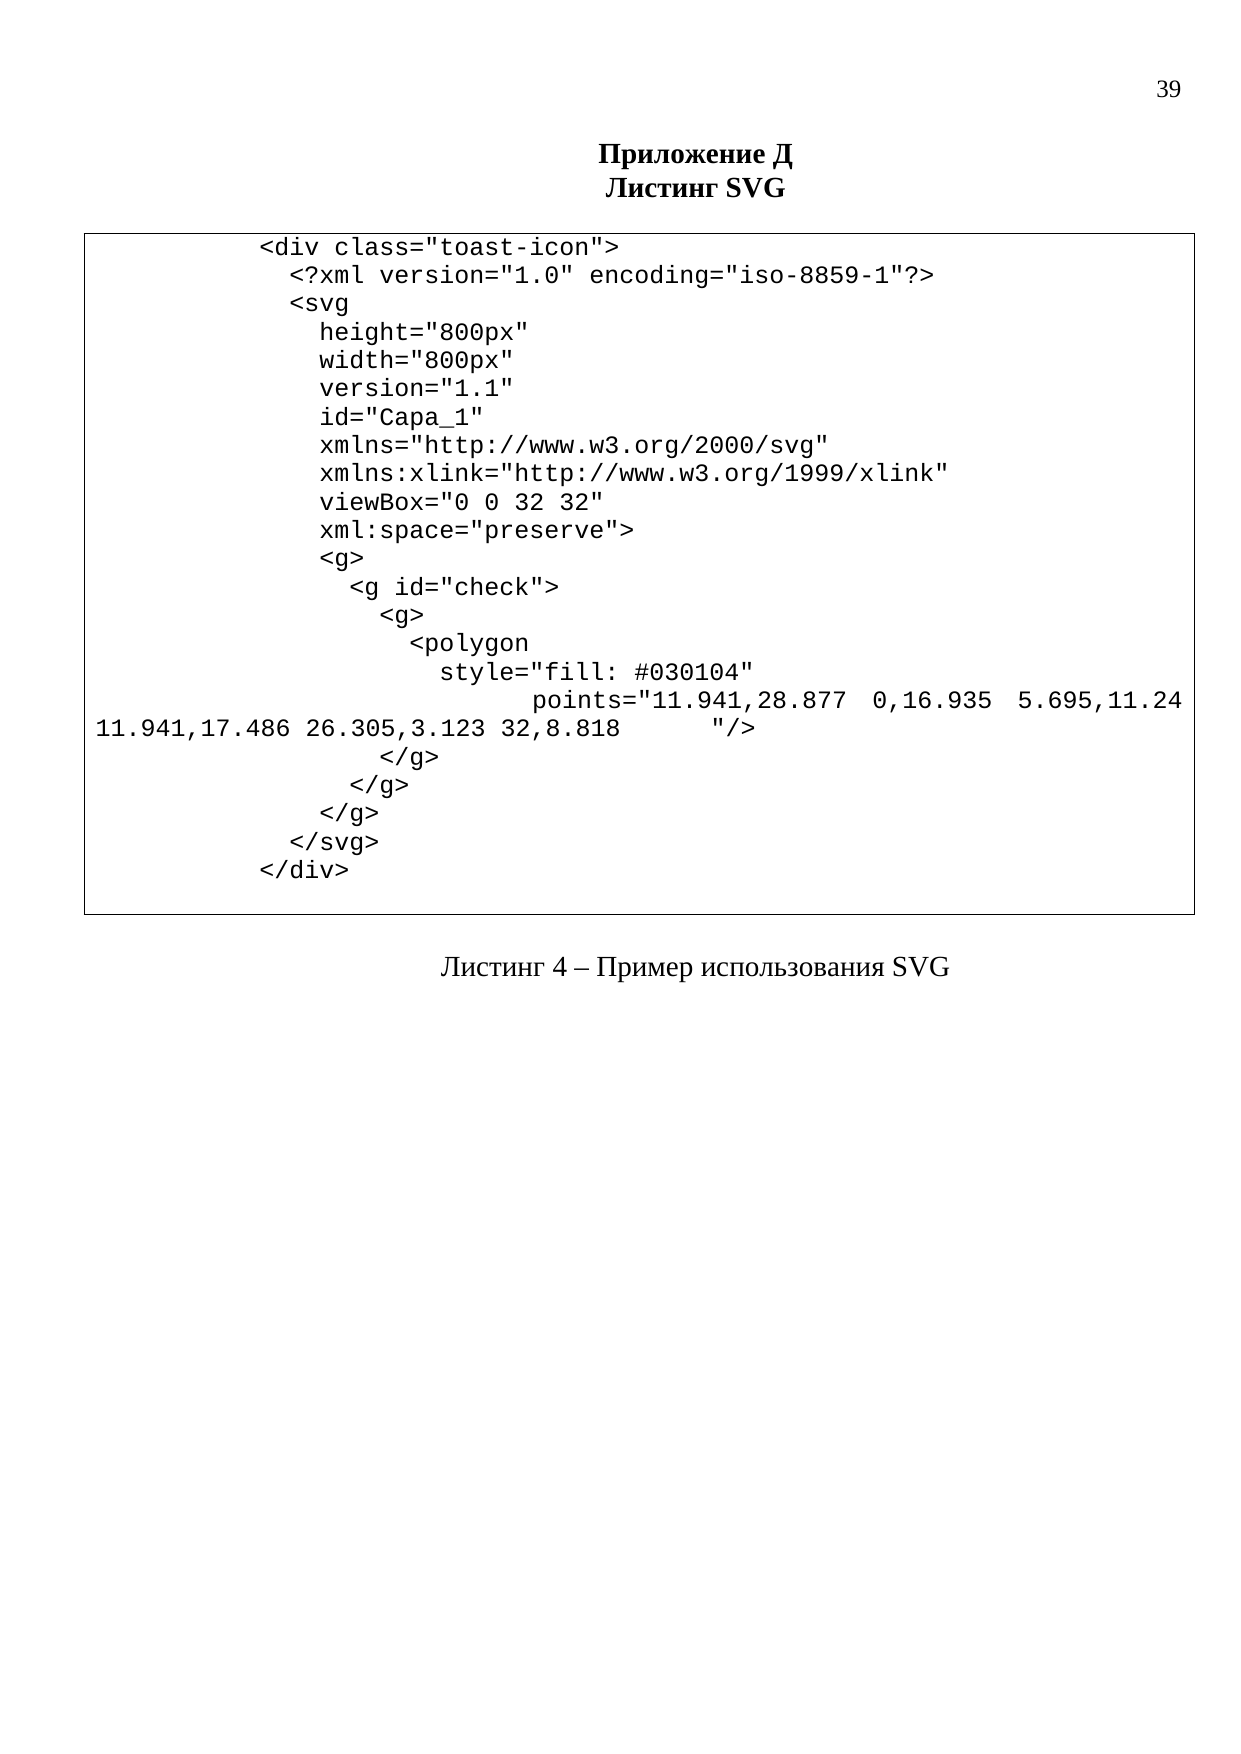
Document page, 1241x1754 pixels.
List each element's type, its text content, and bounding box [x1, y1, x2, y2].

text Листинг 4 – Пример использования SVG [136, 949, 1181, 982]
text Приложение Д [136, 136, 1181, 170]
text Листинг SVG [136, 170, 1181, 203]
table_header <div class="toast-icon"> <?xml version="1.0" encoding="iso-8859-1"?> <svg height="800px" width="800px" version="1.1" id="Capa_1" xmlns="http://www.w3.org/2000/svg" xmlns:xlink="http://www.w3.org/1999/xlink" viewBox="0 0 32 32" xml:space="preserve"> <g> <g id="check"> <g> <polygon style="fill: #030104" points="11.941,28.877 0,16.935 5.695,11.24 11.941,17.486 26.305,3.123 32,8.818 "/> </g> </g> </g> </svg> </div> [85, 234, 1194, 914]
